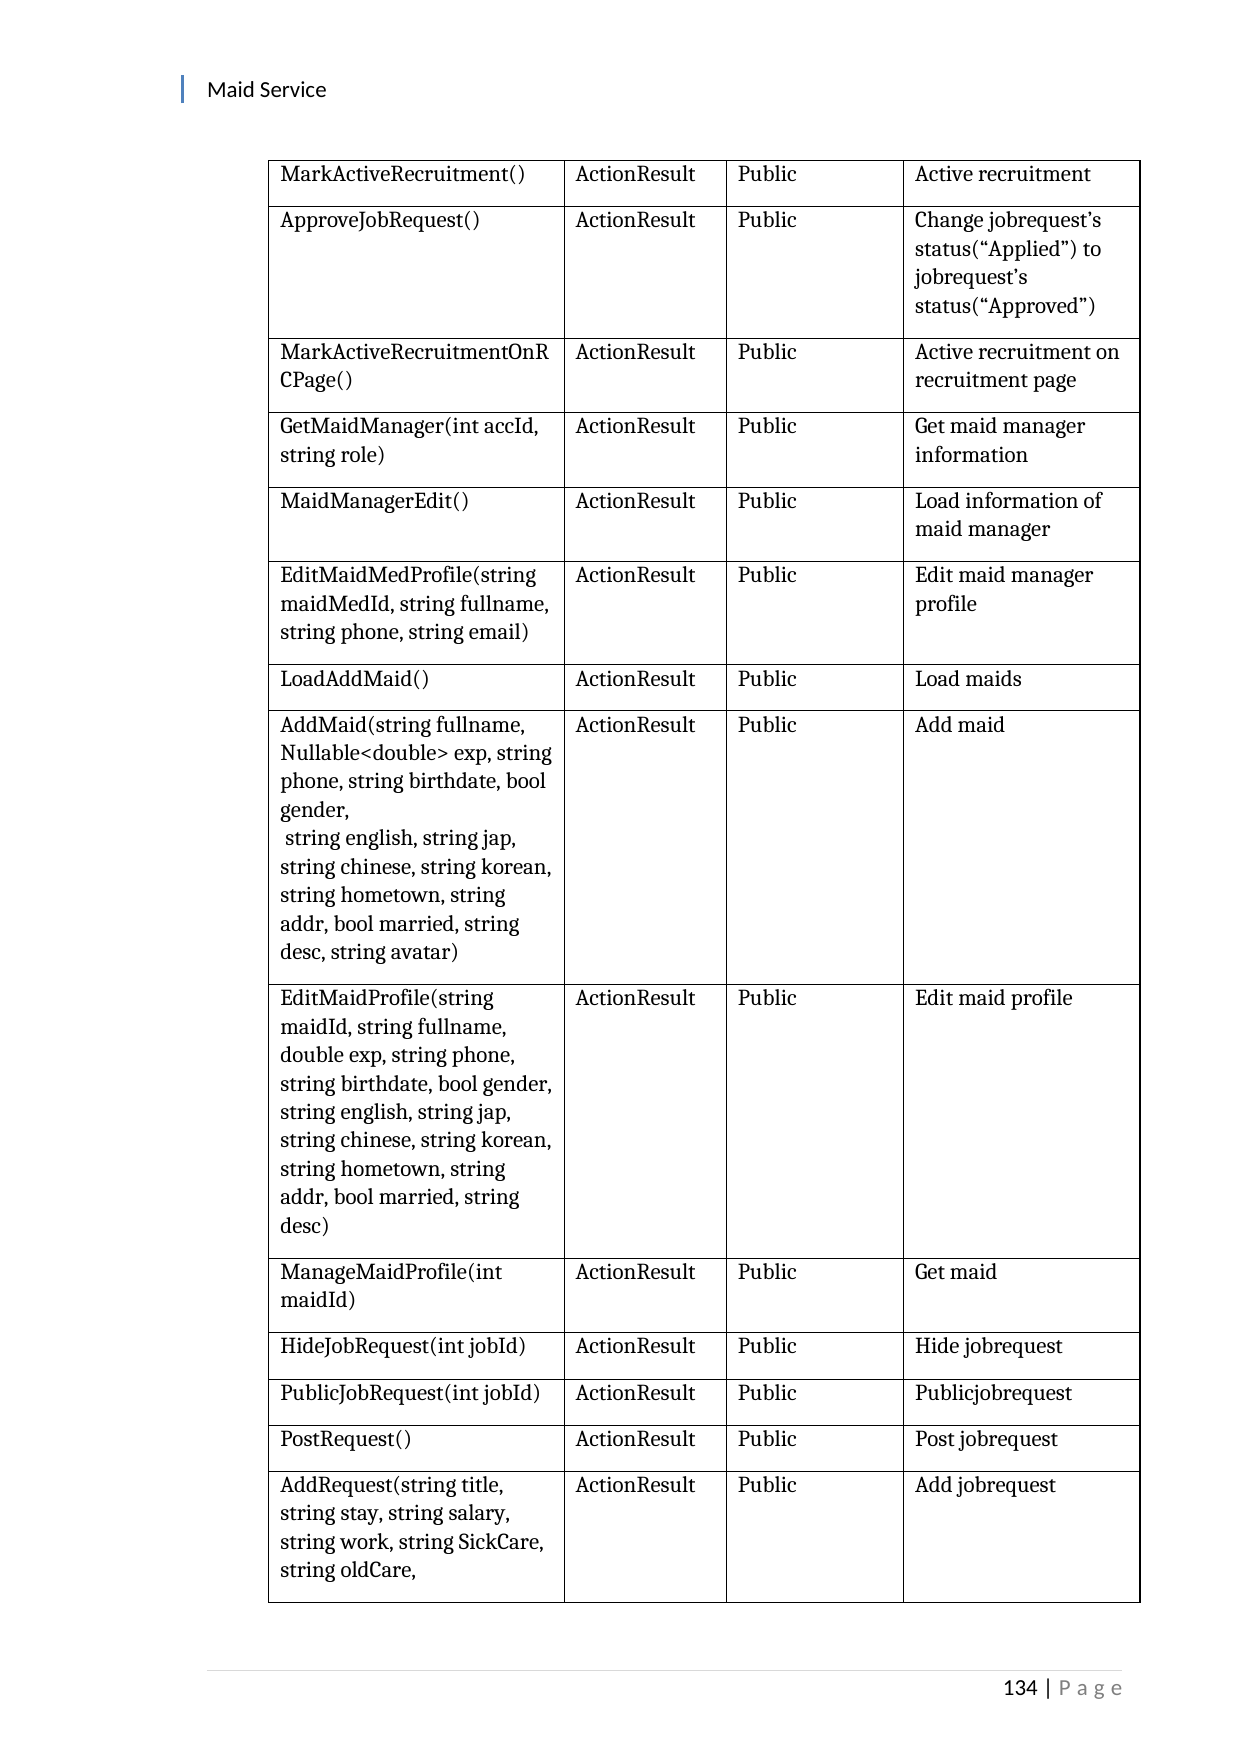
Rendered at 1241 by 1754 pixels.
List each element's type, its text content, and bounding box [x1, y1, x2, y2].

table_cell ActionResult [565, 711, 726, 984]
table_cell EditMaidMedProfile(string maidMedId, string fullname, string phone, string email) [269, 562, 564, 664]
table_cell Public [727, 1333, 903, 1378]
table_cell HideJobRequest(int jobId) [269, 1333, 564, 1378]
table_cell ActionResult [565, 665, 726, 710]
table_cell ActionResult [565, 985, 726, 1258]
table_cell Get maid manager information [904, 413, 1139, 487]
table_cell EditMaidProfile(string maidId, string fullname, double exp, string phone, string birthdate, bool gender, string english, string jap, string chinese, string korean, string hometown, string addr, bool married, string desc) [269, 985, 564, 1258]
table_cell Public [727, 207, 903, 337]
table_cell Public [727, 161, 903, 206]
table_cell Public [727, 1259, 903, 1332]
table_cell Public [727, 413, 903, 487]
table_cell Load information of maid manager [904, 488, 1139, 561]
table_cell ActionResult [565, 413, 726, 487]
table_cell ActionResult [565, 1472, 726, 1602]
table_cell MaidManagerEdit() [269, 488, 564, 561]
table_cell ManageMaidProfile(int maidId) [269, 1259, 564, 1332]
table_cell Public [727, 488, 903, 561]
table_cell ActionResult [565, 562, 726, 664]
table_cell Post jobrequest [904, 1426, 1139, 1471]
table_cell GetMaidManager(int accId, string role) [269, 413, 564, 487]
table_cell Public [727, 665, 903, 710]
table_cell Public [727, 562, 903, 664]
table_cell ActionResult [565, 1426, 726, 1471]
table_cell Public [727, 1426, 903, 1471]
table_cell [269, 1472, 564, 1602]
table_cell Edit maid profile [904, 985, 1139, 1258]
table_cell ActionResult [565, 339, 726, 412]
table_cell MarkActiveRecruitmentOnRCPage() [269, 339, 564, 412]
table_cell ActionResult [565, 161, 726, 206]
table_cell Publicjobrequest [904, 1380, 1139, 1424]
table_cell ApproveJobRequest() [269, 207, 564, 337]
table_cell Public [727, 711, 903, 984]
table_cell ActionResult [565, 1380, 726, 1424]
table_cell PublicJobRequest(int jobId) [269, 1380, 564, 1424]
table_cell Add jobrequest [904, 1472, 1139, 1602]
table_cell Load maids [904, 665, 1139, 710]
table_cell Public [727, 339, 903, 412]
table_cell ActionResult [565, 1259, 726, 1332]
table_cell PostRequest() [269, 1426, 564, 1471]
table_cell AddMaid(string fullname, Nullable<double> exp, string phone, string birthdate, bool gender, string english, string jap, string chinese, string korean, string hometown, string addr, bool married, string desc, string avatar) [269, 711, 564, 984]
table_cell Get maid [904, 1259, 1139, 1332]
table_cell ActionResult [565, 488, 726, 561]
table_cell Active recruitment [904, 161, 1139, 206]
table_cell Public [727, 1472, 903, 1602]
table_cell ActionResult [565, 207, 726, 337]
table_cell LoadAddMaid() [269, 665, 564, 710]
table_cell Public [727, 985, 903, 1258]
table_cell Public [727, 1380, 903, 1424]
table_cell Hide jobrequest [904, 1333, 1139, 1378]
table_cell Active recruitment on recruitment page [904, 339, 1139, 412]
table_cell ActionResult [565, 1333, 726, 1378]
table_cell Edit maid manager profile [904, 562, 1139, 664]
table_cell Add maid [904, 711, 1139, 984]
table_cell Change jobrequest’s status(“Applied”) to jobrequest’s status(“Approved”) [904, 207, 1139, 337]
table_cell MarkActiveRecruitment() [269, 161, 564, 206]
